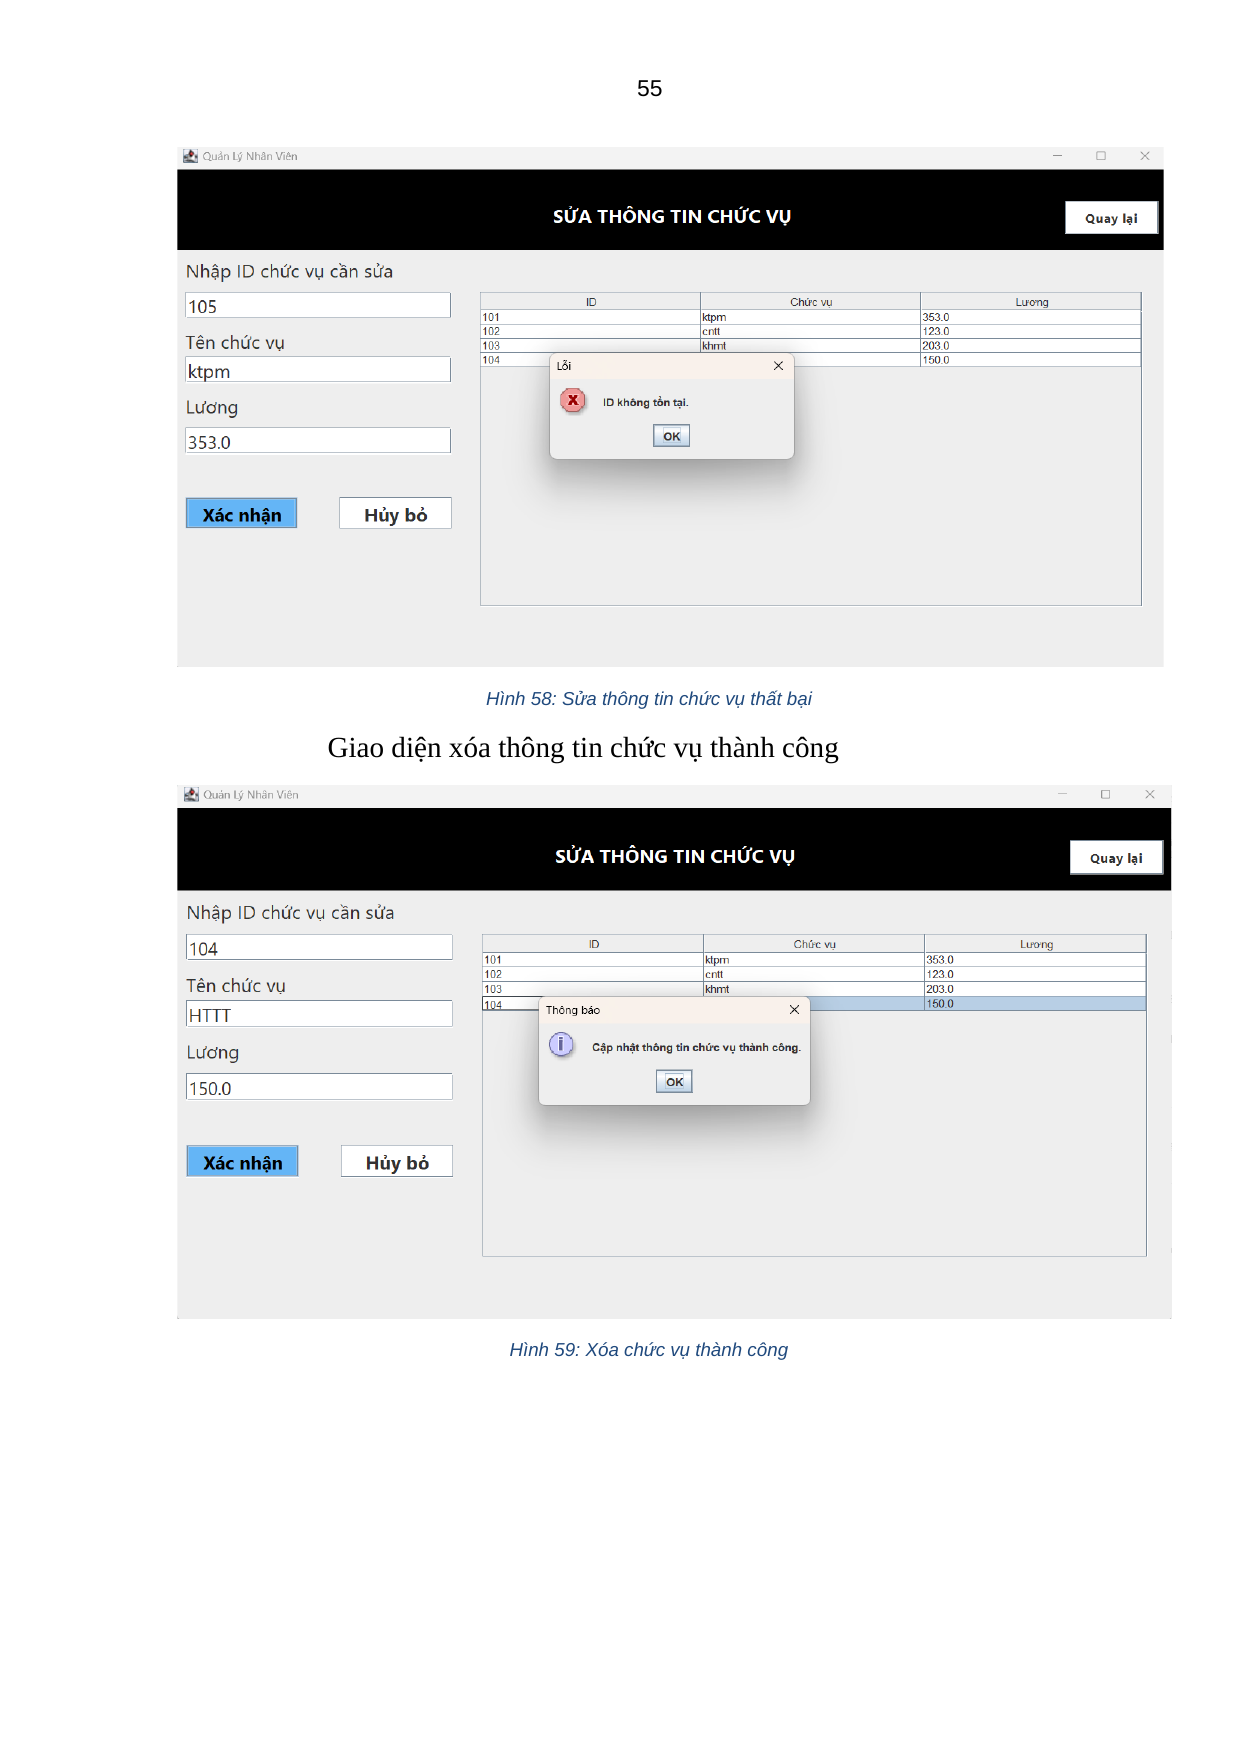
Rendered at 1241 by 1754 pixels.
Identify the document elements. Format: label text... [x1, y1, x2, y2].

picture [177, 785, 1172, 1319]
text Giao diện xóa thông tin chức vụ thành công [252, 730, 1122, 763]
text Hình 58: Sửa thông tin chức vụ thất bại [177, 687, 1122, 709]
text Hình 59: Xóa chức vụ thành công [177, 1339, 1122, 1361]
picture [177, 147, 1164, 667]
